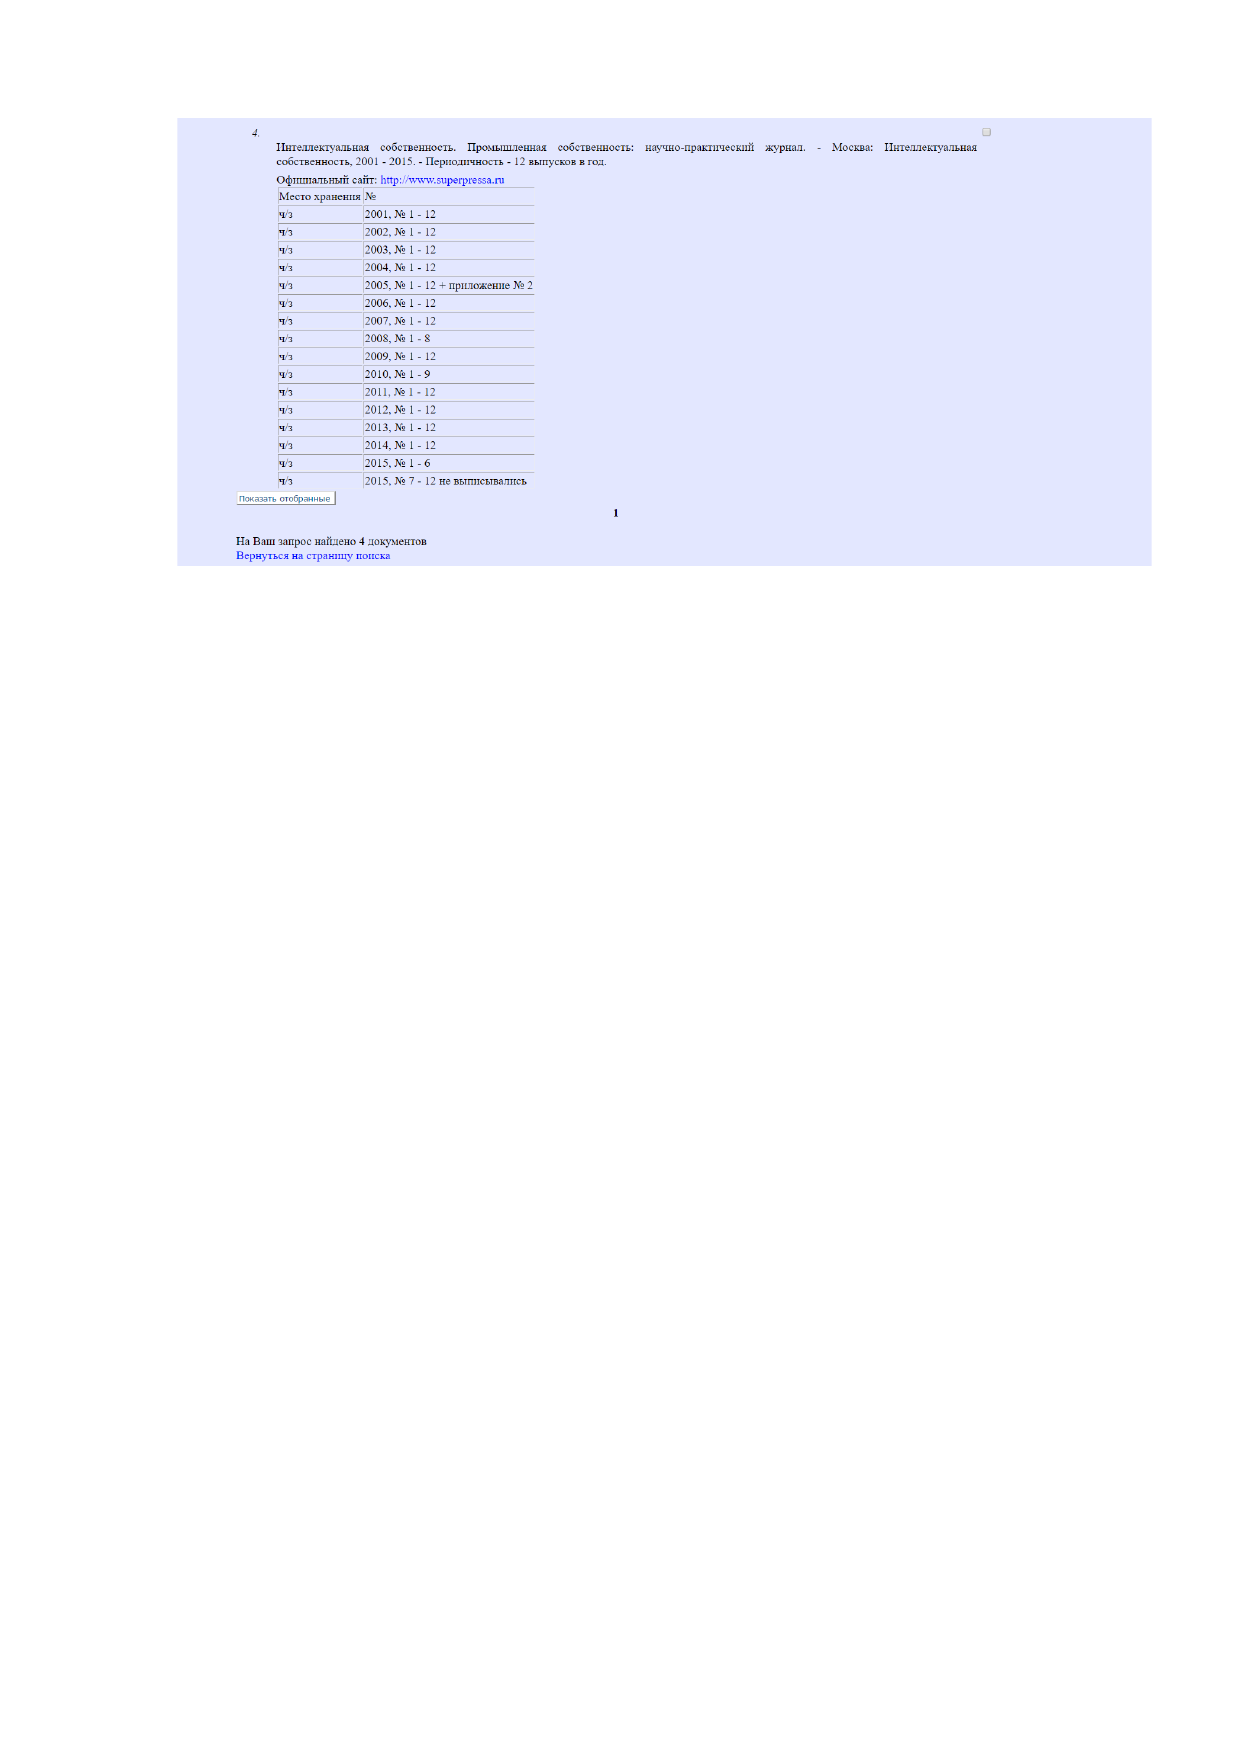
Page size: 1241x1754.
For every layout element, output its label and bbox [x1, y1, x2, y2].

picture [177, 118, 1152, 566]
